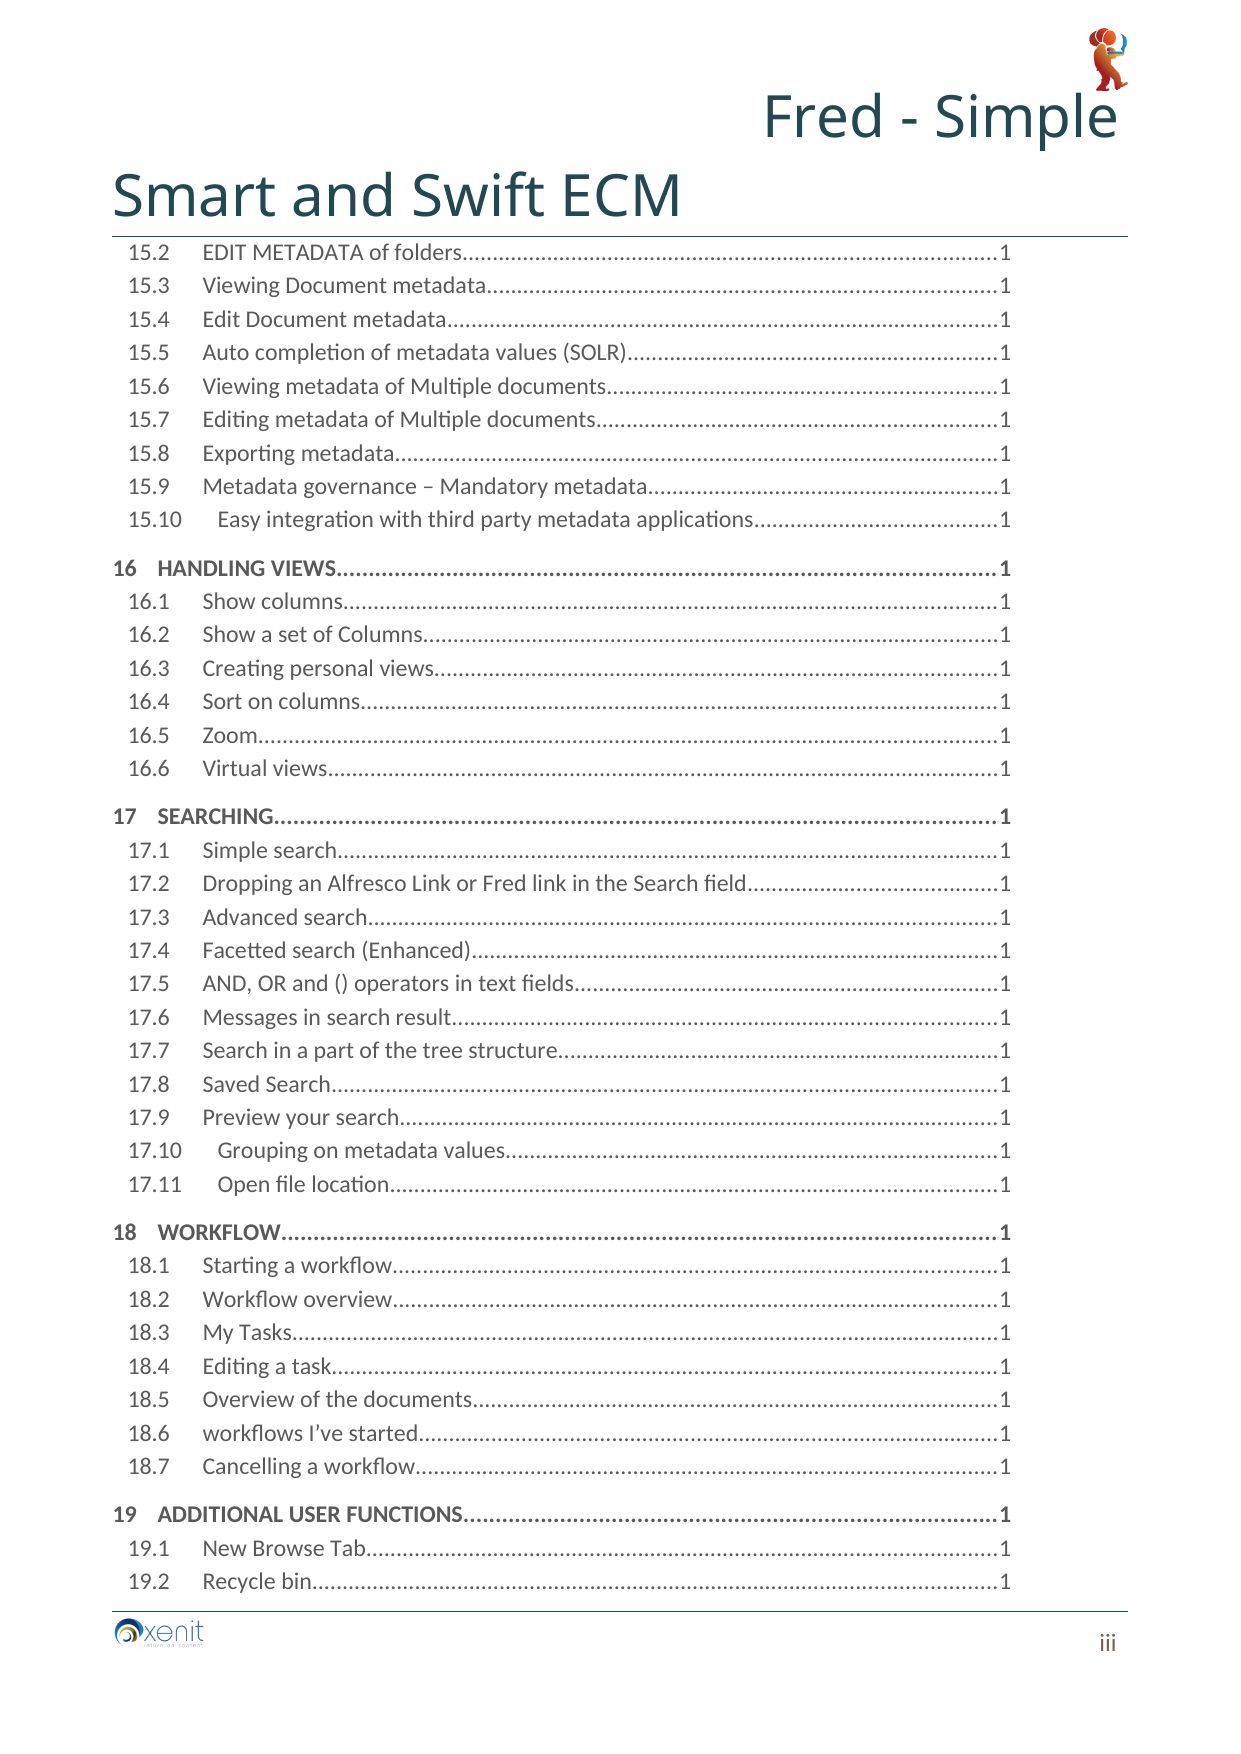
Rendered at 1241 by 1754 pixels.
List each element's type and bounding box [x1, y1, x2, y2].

picture [1087, 26, 1130, 95]
picture [112, 1614, 207, 1652]
